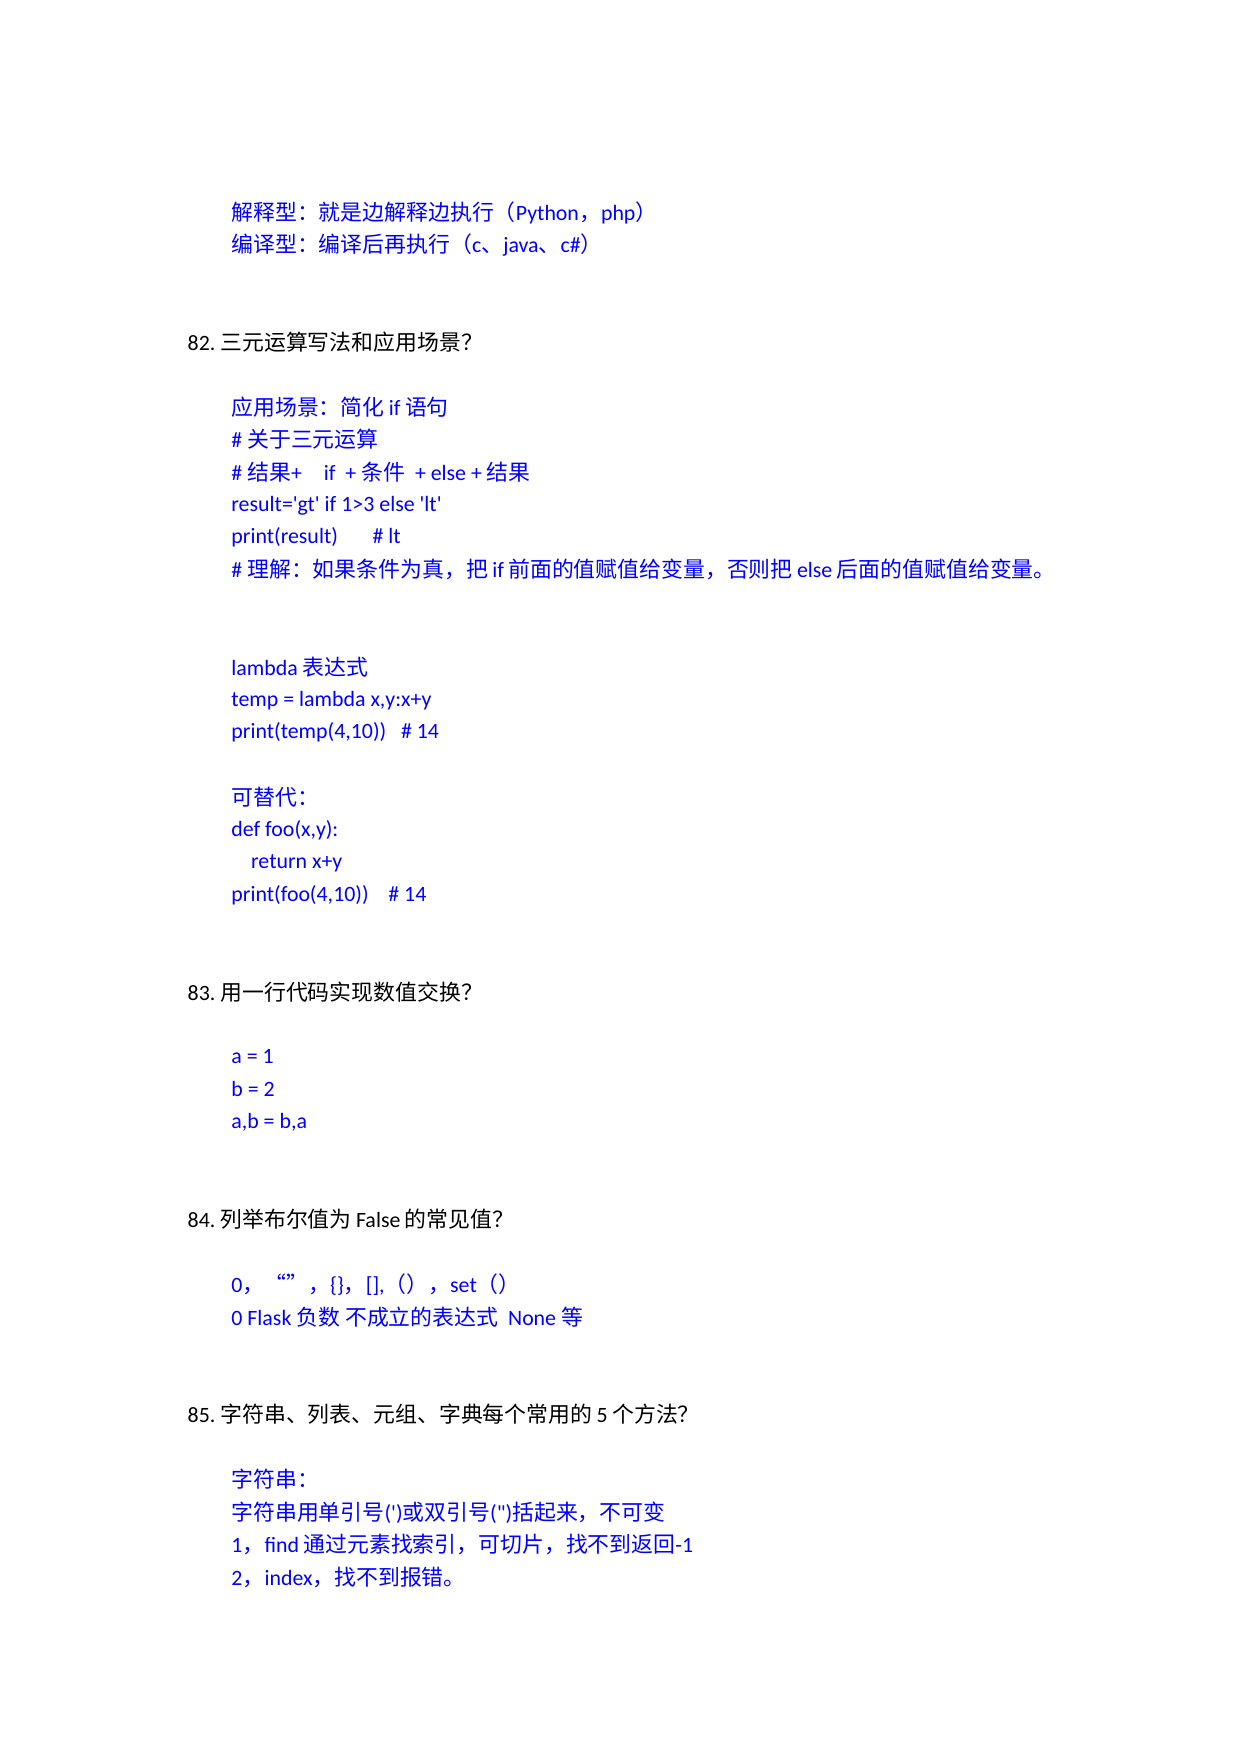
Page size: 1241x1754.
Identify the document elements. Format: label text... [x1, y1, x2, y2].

list 0，“”，{}，[],（），set（） [187, 1267, 1053, 1299]
list result='gt' if 1>3 else 'lt' [187, 487, 1053, 519]
list return x+y [187, 844, 1053, 877]
list a = 1 [187, 1039, 1053, 1072]
list 1，find通过元素找索引，可切片，找不到返回-1 [187, 1527, 1053, 1559]
list 列举布尔值为False的常见值？ [187, 1202, 1053, 1234]
list print(temp(4,10)) # 14 [187, 714, 1053, 747]
list 可替代： [187, 779, 1053, 812]
list # 关于三元运算 [187, 422, 1053, 454]
list 解释型：就是边解释边执行（Python，php） [187, 194, 1053, 227]
list a,b = b,a [187, 1104, 1053, 1137]
list 2，index，找不到报错。 [187, 1559, 1053, 1592]
list 三元运算写法和应用场景？ [187, 324, 1053, 357]
list lambda 表达式 [187, 649, 1053, 682]
list # 理解：如果条件为真，把if前面的值赋值给变量，否则把else后面的值赋值给变量。 [187, 552, 1053, 584]
list print(foo(4,10)) # 14 [187, 877, 1053, 909]
list 字符串： [187, 1462, 1053, 1494]
list 用一行代码实现数值交换？ [187, 974, 1053, 1007]
list print(result) # lt [187, 519, 1053, 552]
list 字符串、列表、元组、字典每个常用的5个方法？ [187, 1397, 1053, 1429]
list 字符串用单引号(')或双引号(")括起来，不可变 [187, 1494, 1053, 1527]
list 应用场景：简化if语句 [187, 389, 1053, 422]
list 0 Flask 负数 不成立的表达式 None 等 [187, 1299, 1053, 1332]
list # 结果+ if + 条件 + else + 结果 [187, 454, 1053, 487]
list temp = lambda x,y:x+y [187, 682, 1053, 714]
list b = 2 [187, 1072, 1053, 1104]
list 编译型：编译后再执行（c、java、c#） [187, 227, 1053, 259]
list def foo(x,y): [187, 812, 1053, 844]
